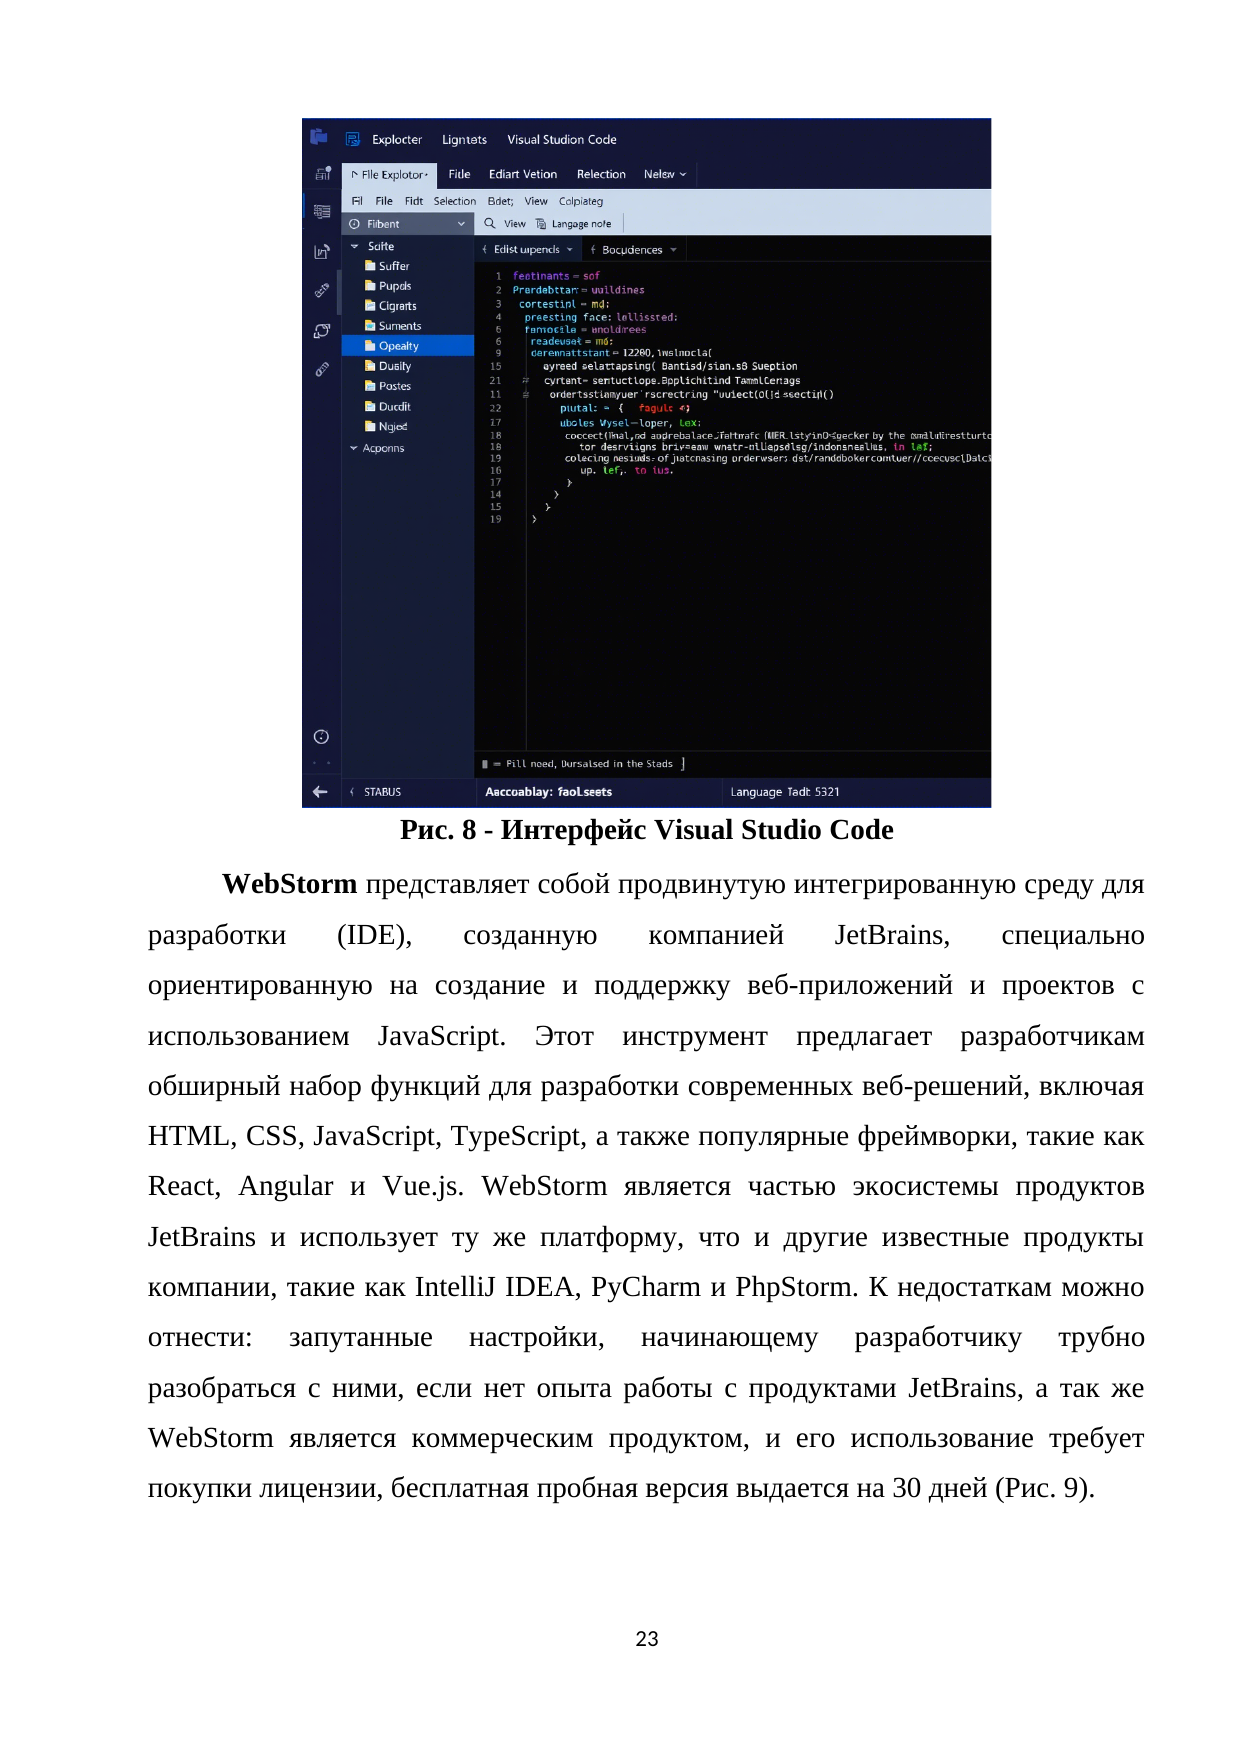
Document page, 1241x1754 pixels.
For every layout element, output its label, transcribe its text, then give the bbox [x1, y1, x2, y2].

text Рис. 8 - Интерфейс Visual Studio Code [148, 812, 1146, 846]
picture [302, 118, 992, 808]
text WebStorm представляет собой продвинутую интегрированную среду для разработки (IDE), созданную компанией JetBrains, специально ориентированную на создание и поддержку веб-приложений и проектов с использованием JavaScript. Этот инструмент предлагает разработчикам обширный набор функций для разработки современных веб-решений, включая HTML, CSS, JavaScript, TypeScript, а также популярные фреймворки, такие как React, Angular и Vue.js. WebStorm является частью экосистемы продуктов JetBrains и использует ту же платформу, что и другие известные продукты компании, такие как IntelliJ IDEA, PyCharm и PhpStorm. К недостаткам можно отнести: запутанные настройки, начинающему разработчику трубно разобраться с ними, если нет опыта работы с продуктами JetBrains, а так же WebStorm является коммерческим продуктом, и его использование требует покупки лицензии, бесплатная пробная версия выдается на 30 дней (Рис. 9). [148, 867, 1146, 1504]
